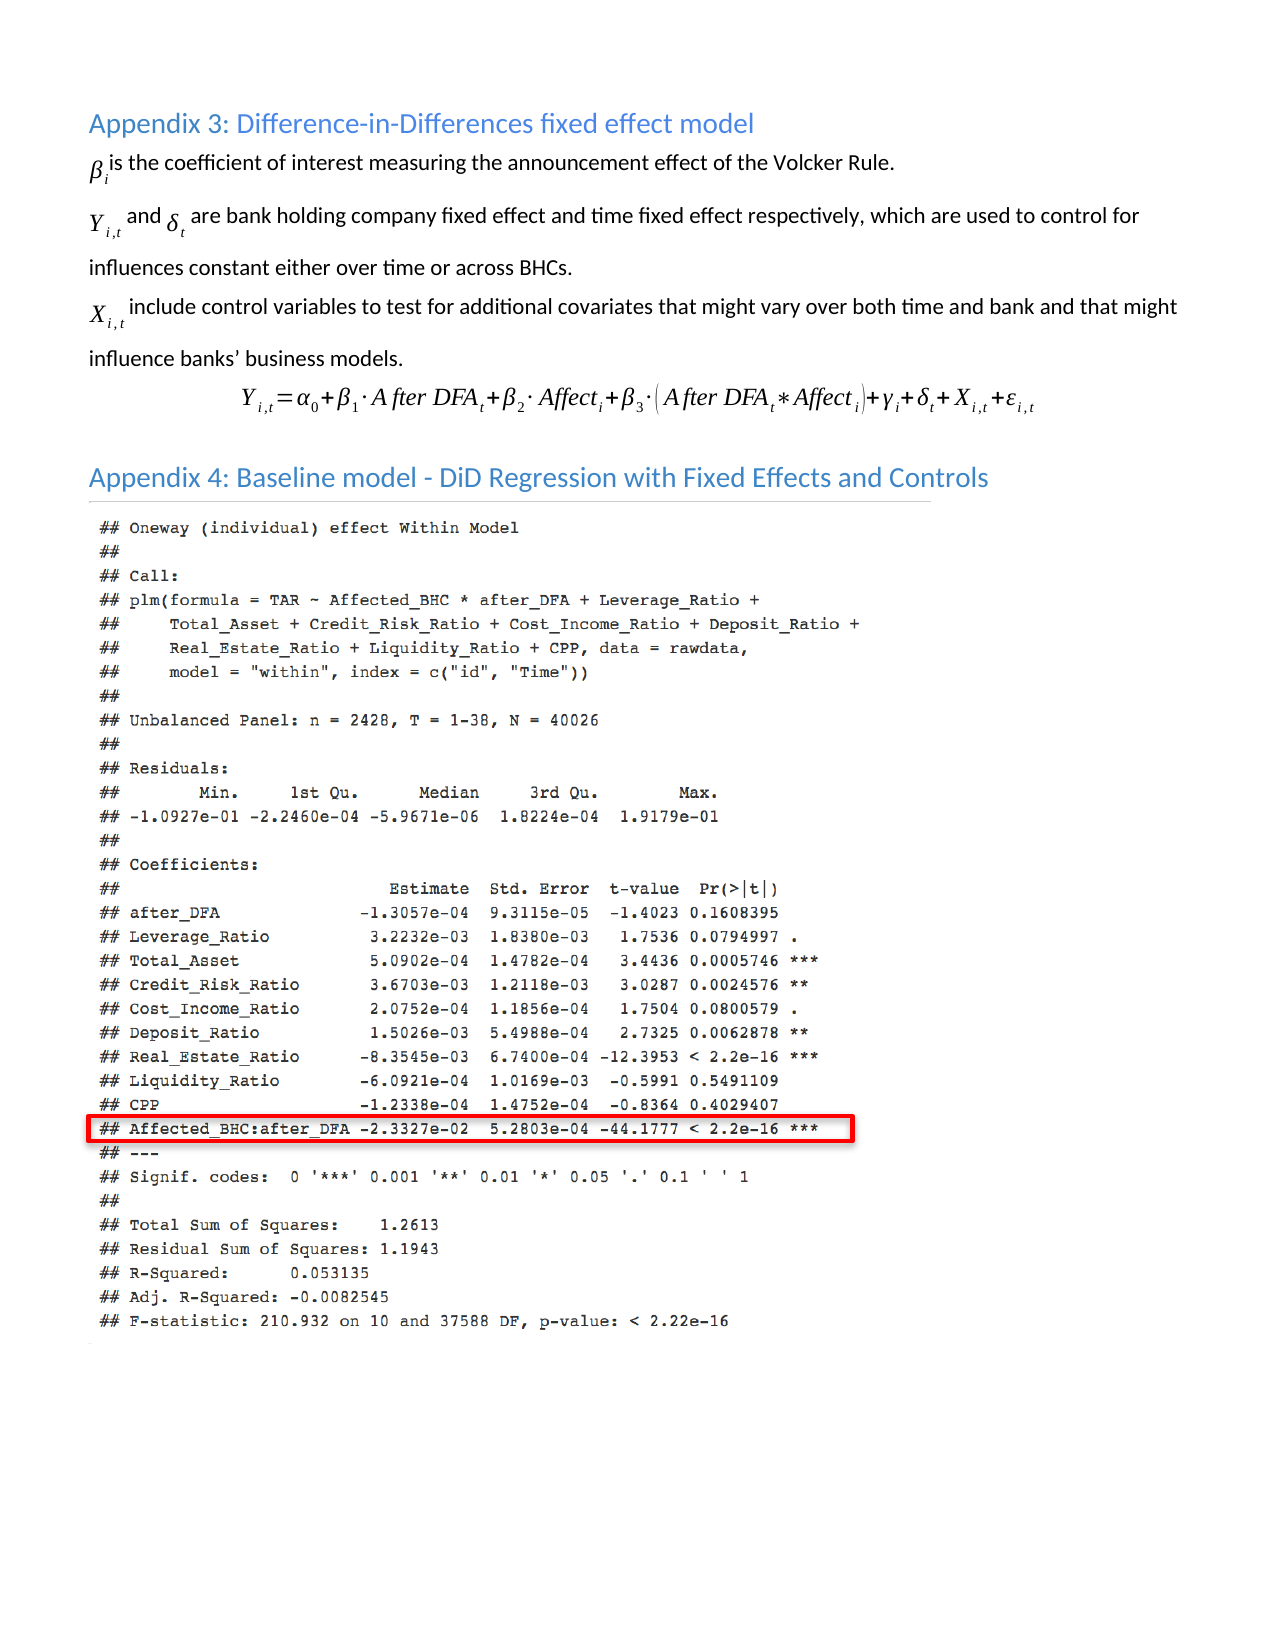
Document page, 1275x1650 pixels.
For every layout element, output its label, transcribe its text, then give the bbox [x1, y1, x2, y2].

subtitle and are bank holding company fixed effect and time fixed effect respectively, which are used to control for influences constant either over time or across BHCs. [89, 201, 1186, 281]
picture [88, 501, 931, 1344]
subtitle Appendix 3: Difference-in-Differences fixed effect model [89, 105, 1186, 141]
picture [91, 1118, 850, 1139]
subtitle include control variables to test for additional covariates that might vary over both time and bank and that might influence banks’ business models. [89, 292, 1186, 372]
subtitle is the coefficient of interest measuring the announcement effect of the Volcker Rule. [89, 148, 1186, 196]
subtitle Appendix 4: Baseline model - DiD Regression with Fixed Effects and Controls [89, 459, 1186, 494]
